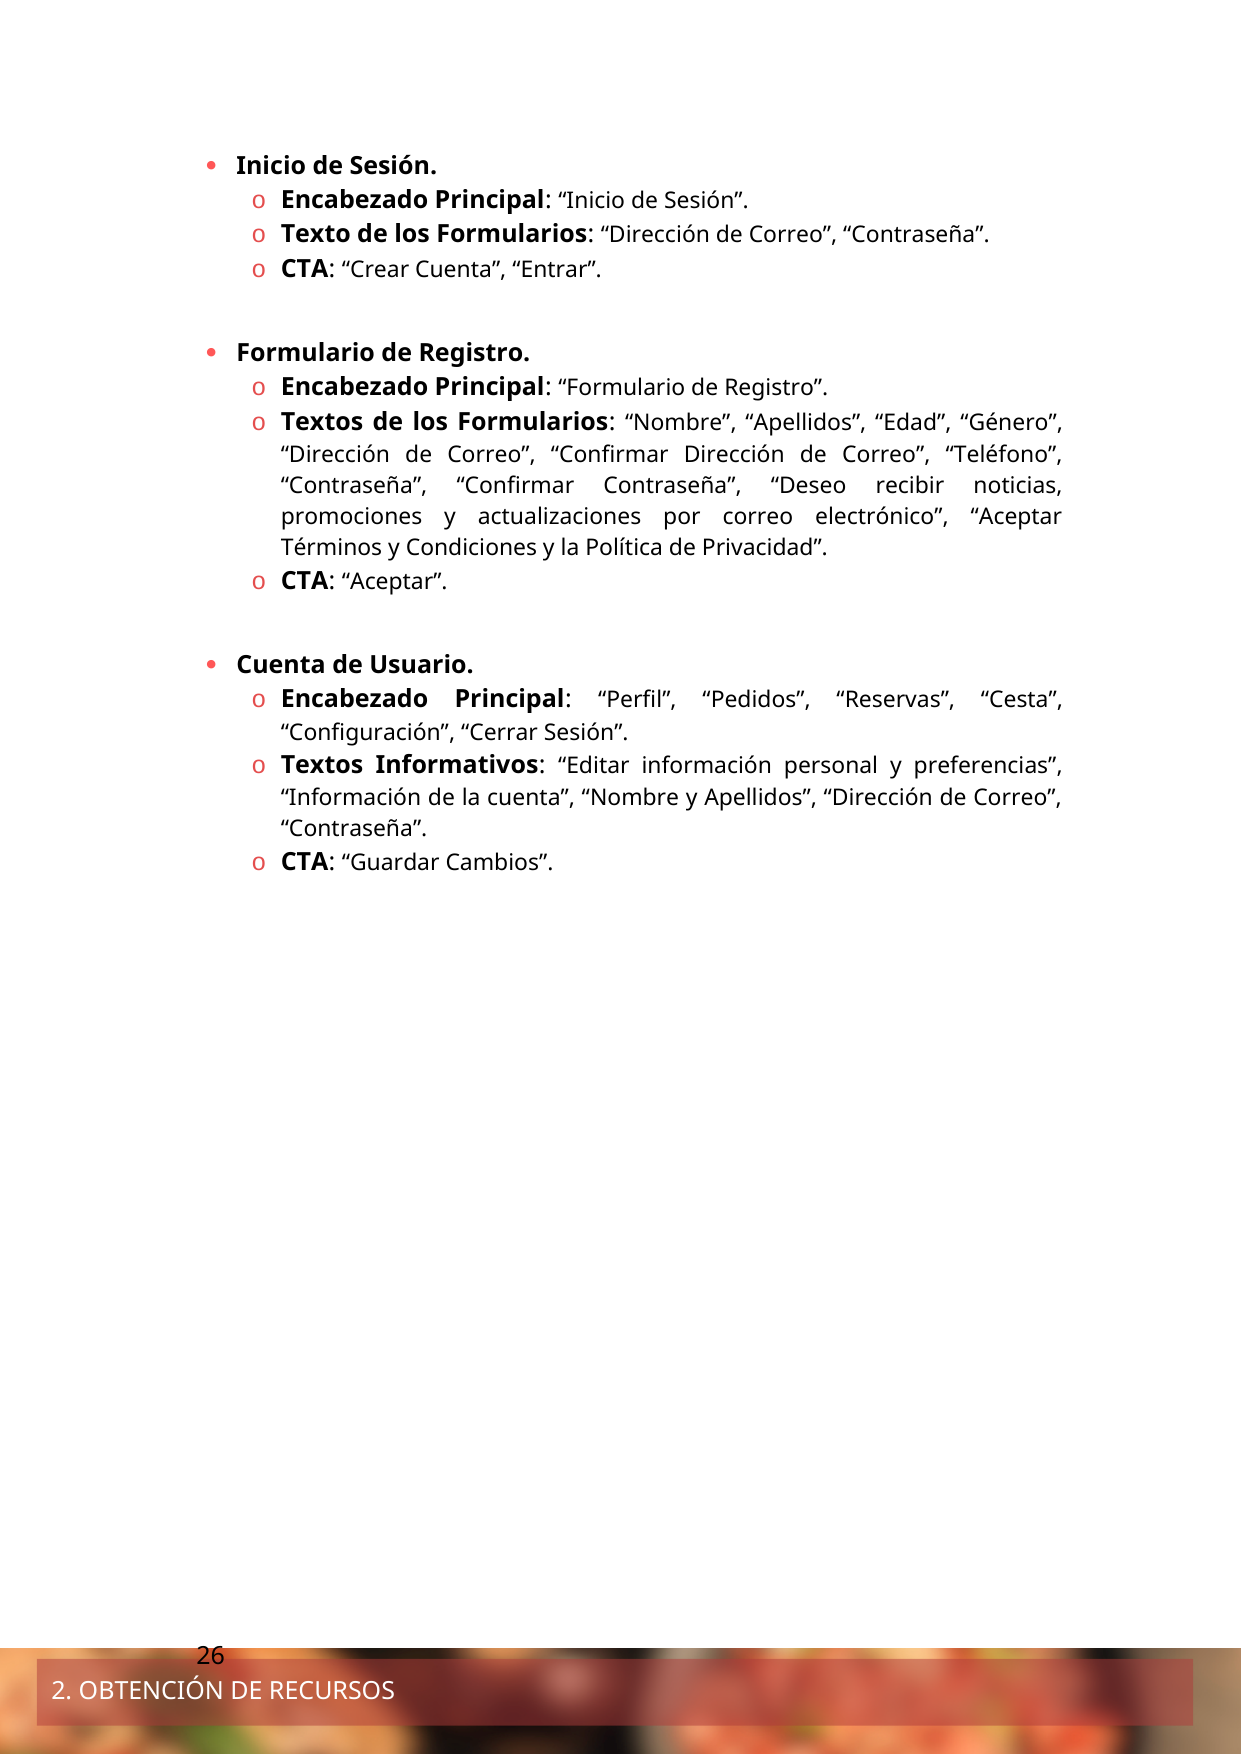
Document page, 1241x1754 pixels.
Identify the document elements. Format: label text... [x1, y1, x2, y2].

picture [204, 1648, 213, 1658]
list Texto de los Formularios: “Dirección de Correo”, “Contraseña”. [251, 216, 1063, 250]
list Encabezado Principal: “Perfil”, “Pedidos”, “Reservas”, “Cesta”, “Configuración”, “Cerrar Sesión”. [251, 681, 1063, 747]
list Encabezado Principal: “Formulario de Registro”. [251, 369, 1063, 403]
list CTA: “Crear Cuenta”, “Entrar”. [251, 250, 1063, 284]
list Textos Informativos: “Editar información personal y preferencias”, “Información de la cuenta”, “Nombre y Apellidos”, “Dirección de Correo”, “Contraseña”. [251, 747, 1063, 843]
list CTA: “Guardar Cambios”. [251, 843, 1063, 878]
picture [0, 1648, 1241, 1754]
list CTA: “Aceptar”. [251, 562, 1063, 597]
list Encabezado Principal: “Inicio de Sesión”. [251, 182, 1063, 216]
list Inicio de Sesión. [207, 148, 1063, 182]
list Cuenta de Usuario. [207, 647, 1063, 681]
list Textos de los Formularios: “Nombre”, “Apellidos”, “Edad”, “Género”, “Dirección de Correo”, “Confirmar Dirección de Correo”, “Teléfono”, “Contraseña”, “Confirmar Contraseña”, “Deseo recibir noticias, promociones y actualizaciones por correo electrónico”, “Aceptar Términos y Condiciones y la Política de Privacidad”. [251, 403, 1063, 562]
list Formulario de Registro. [207, 335, 1063, 369]
